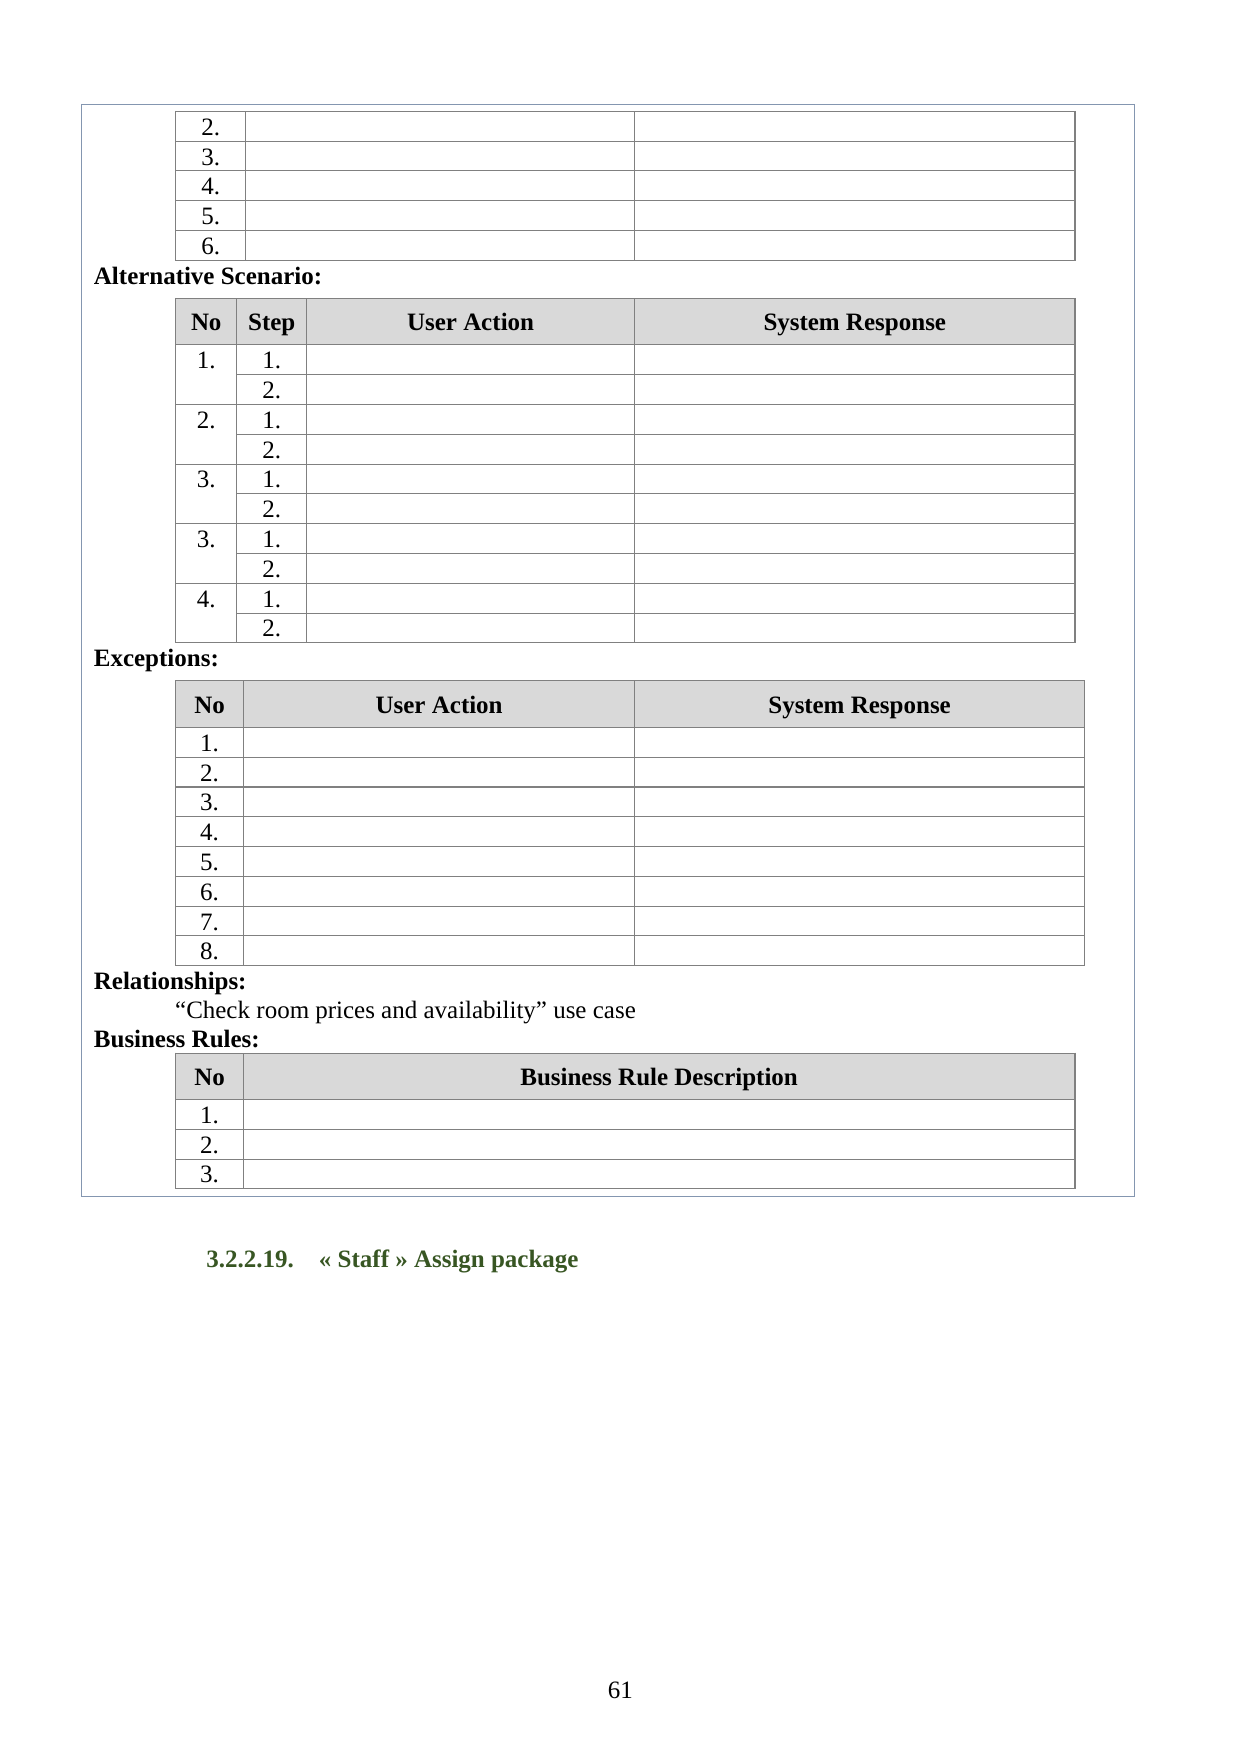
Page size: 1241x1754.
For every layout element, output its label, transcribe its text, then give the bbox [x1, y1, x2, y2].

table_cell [82, 105, 1134, 1196]
subtitle « Staff » Assign package [206, 1244, 1146, 1273]
